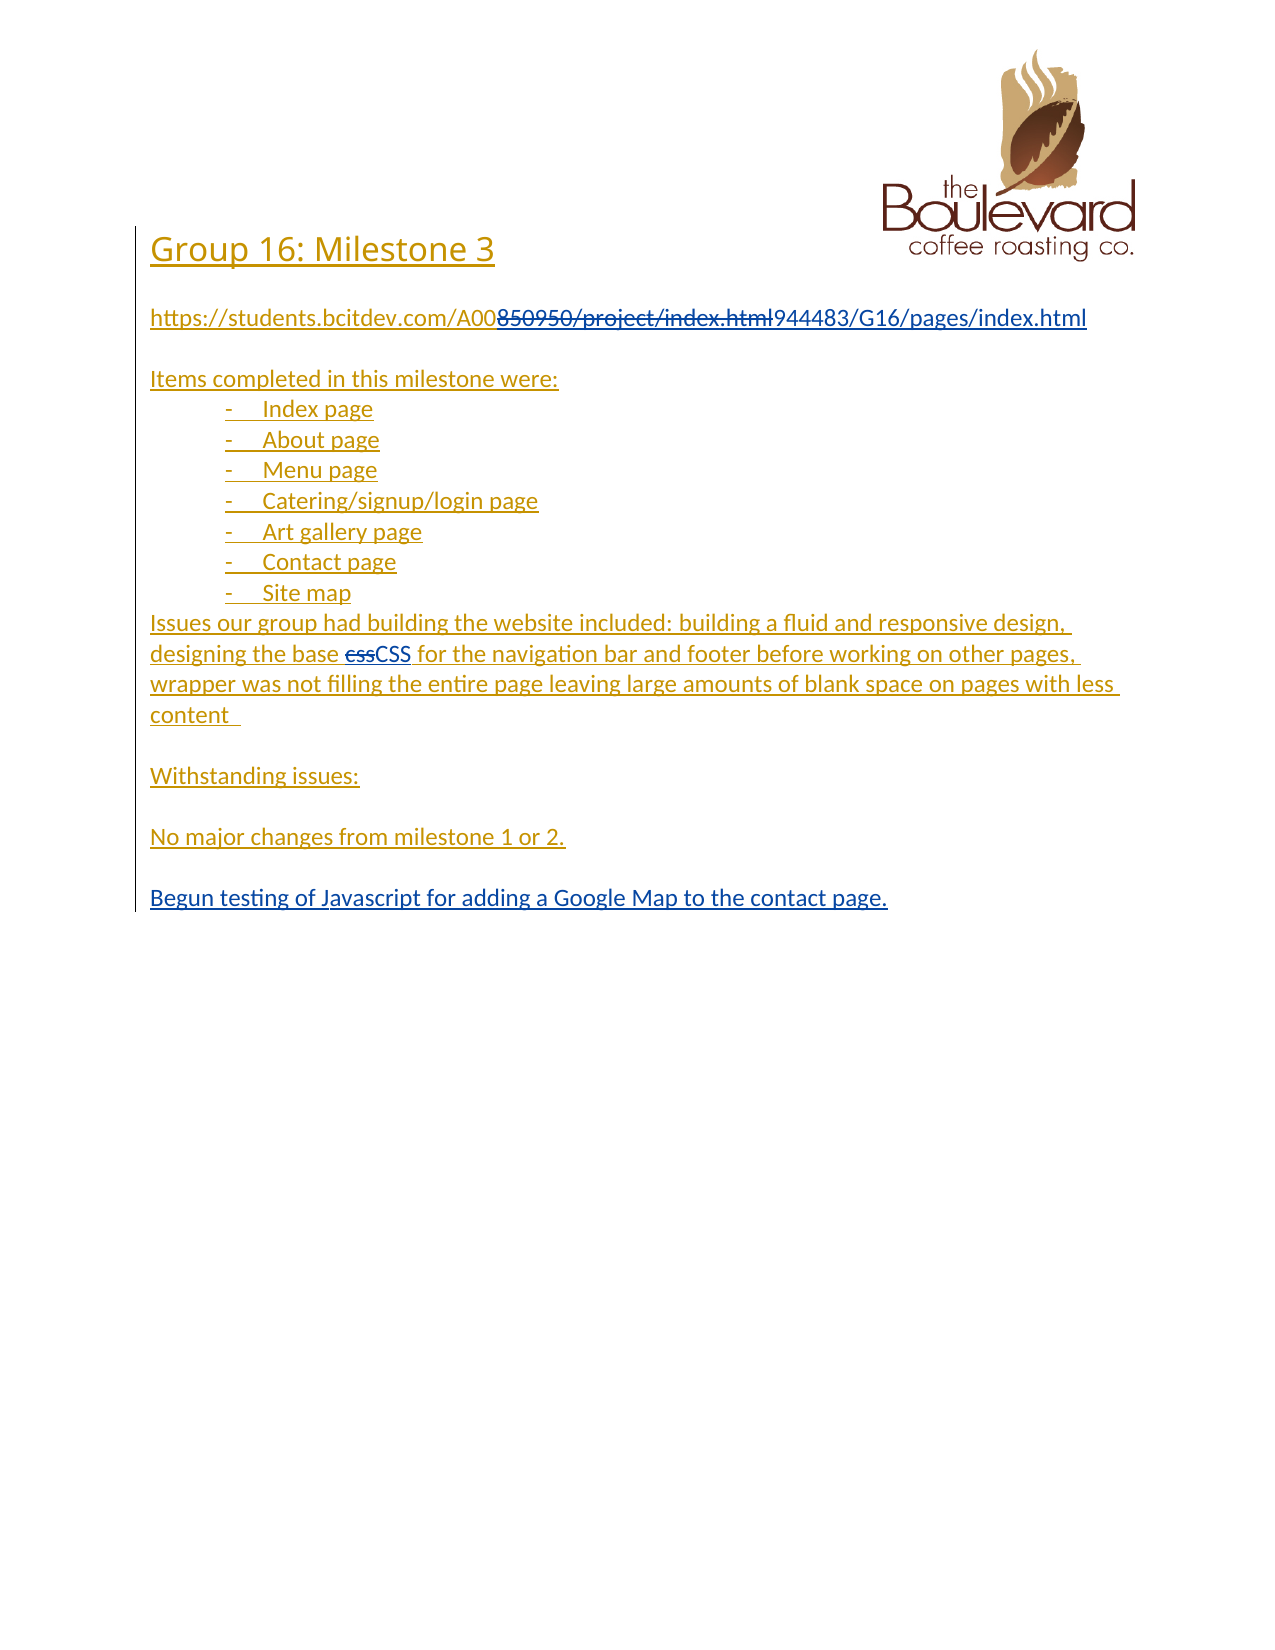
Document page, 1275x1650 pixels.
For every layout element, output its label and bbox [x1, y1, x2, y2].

picture [843, 32, 1200, 286]
